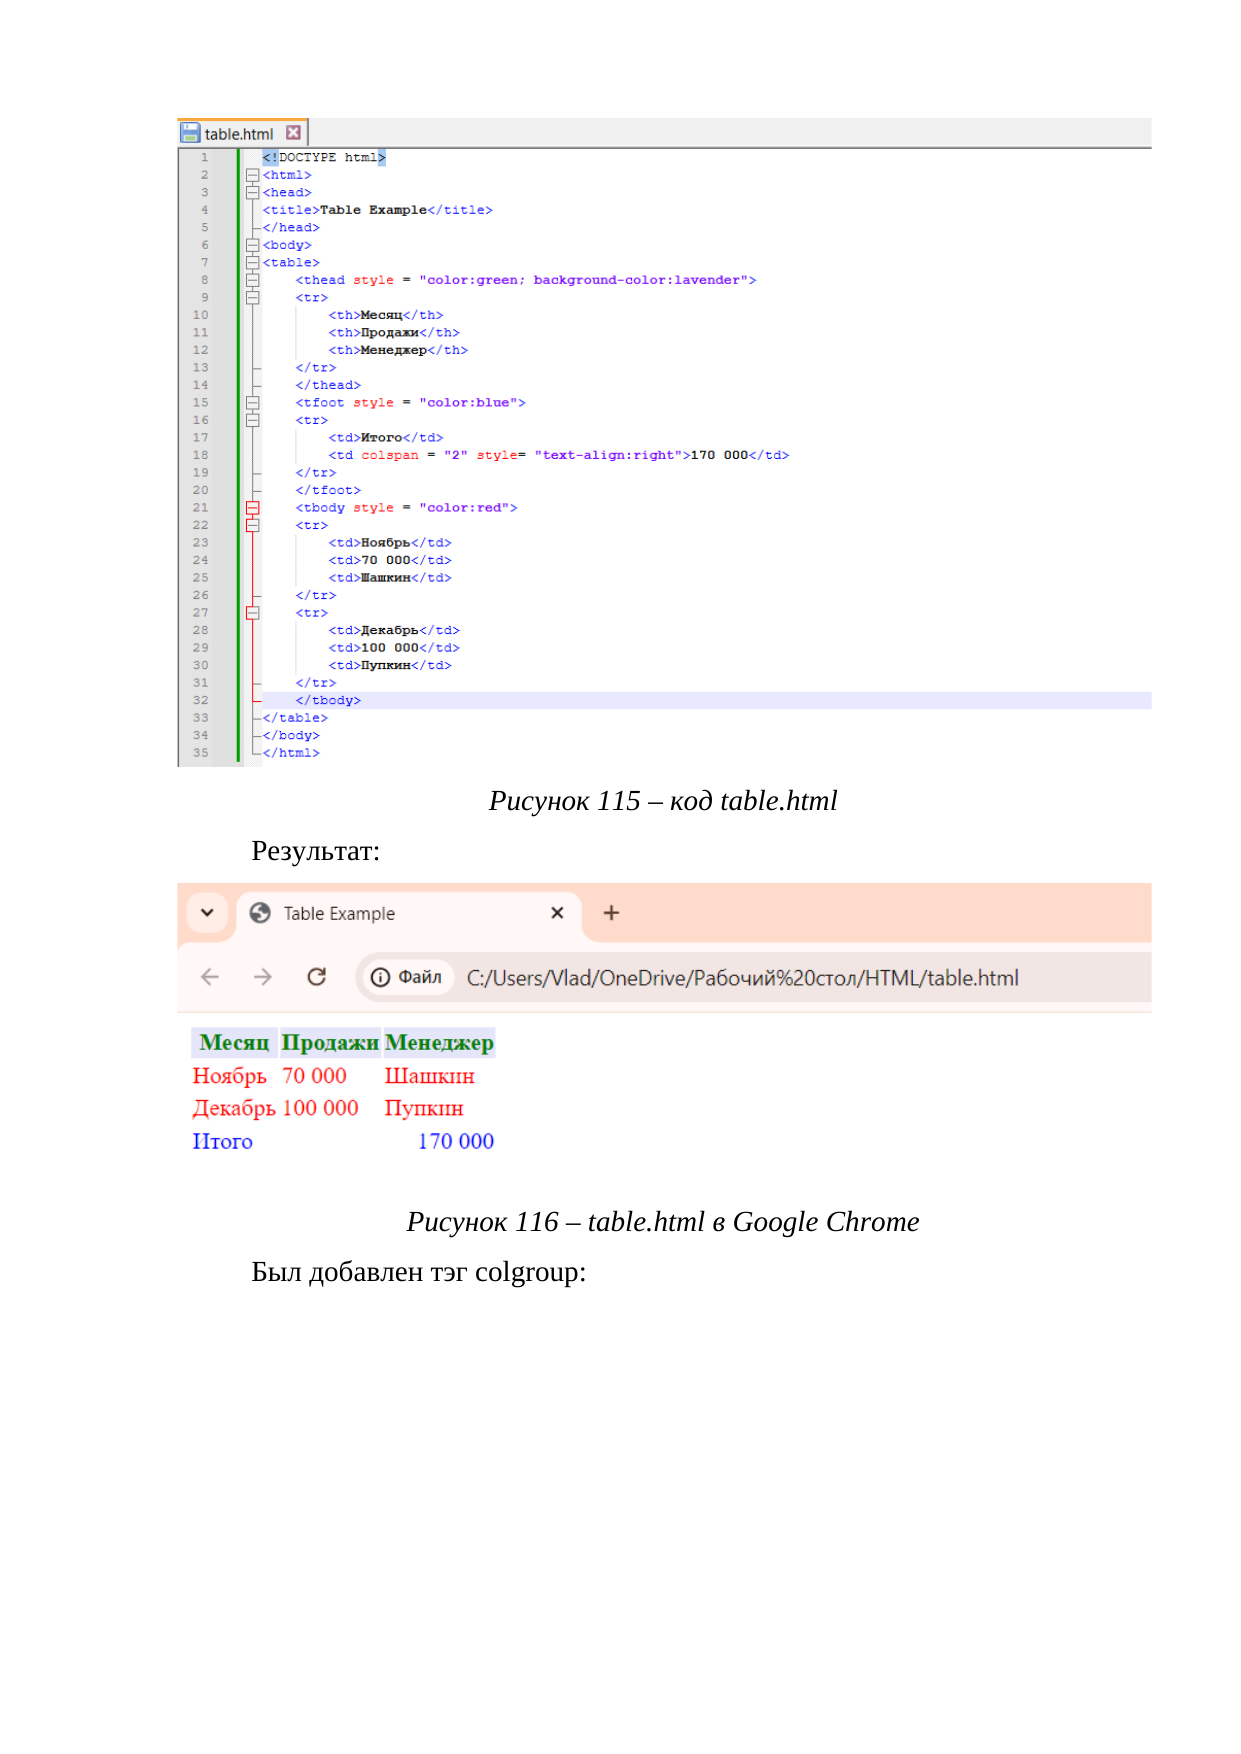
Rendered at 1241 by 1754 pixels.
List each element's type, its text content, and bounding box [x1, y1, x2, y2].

picture [177, 883, 1152, 1187]
text Был добавлен тэг colgroup: [177, 1254, 1152, 1287]
text Результат: [177, 833, 1152, 867]
text Рисунок 115 – код table.html [177, 783, 1152, 817]
picture [177, 118, 1152, 767]
text Рисунок 116 – table.html в Google Chrome [177, 1204, 1152, 1237]
